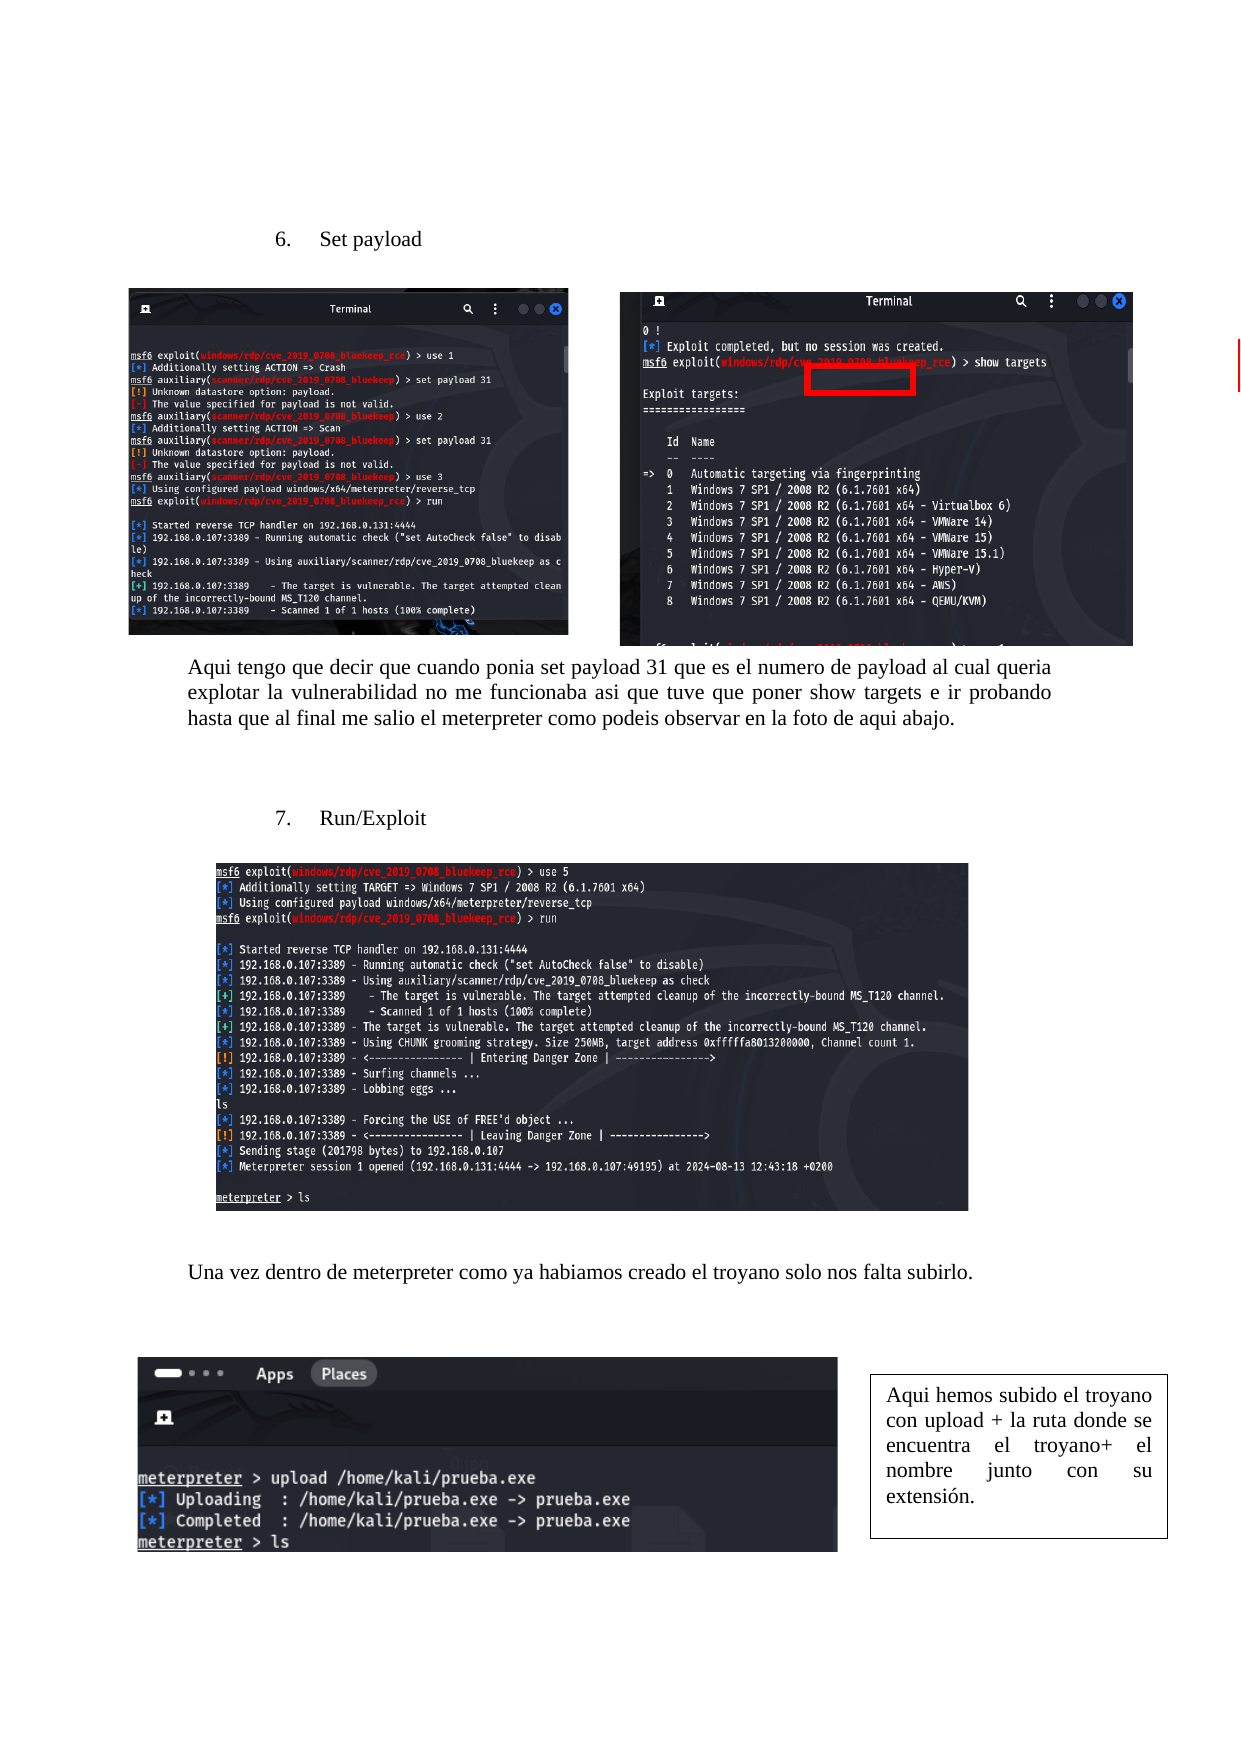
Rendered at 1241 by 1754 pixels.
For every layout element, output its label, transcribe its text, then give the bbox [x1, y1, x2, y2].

picture [137, 1357, 838, 1552]
list Set payload [275, 226, 1053, 251]
picture [216, 863, 969, 1211]
picture [128, 288, 569, 635]
picture [619, 292, 1133, 646]
list Run/Exploit [275, 805, 1053, 831]
list Una vez dentro de meterpreter como ya habiamos creado el troyano solo nos falta subirlo. [187, 1259, 1053, 1284]
list Aqui tengo que decir que cuando ponia set payload 31 que es el numero de payload al cual queria explotar la vulnerabilidad no me funcionaba asi que tuve que poner show targets e ir probando hasta que al final me salio el meterpreter como podeis observar en la foto de aqui abajo. [187, 326, 1053, 730]
